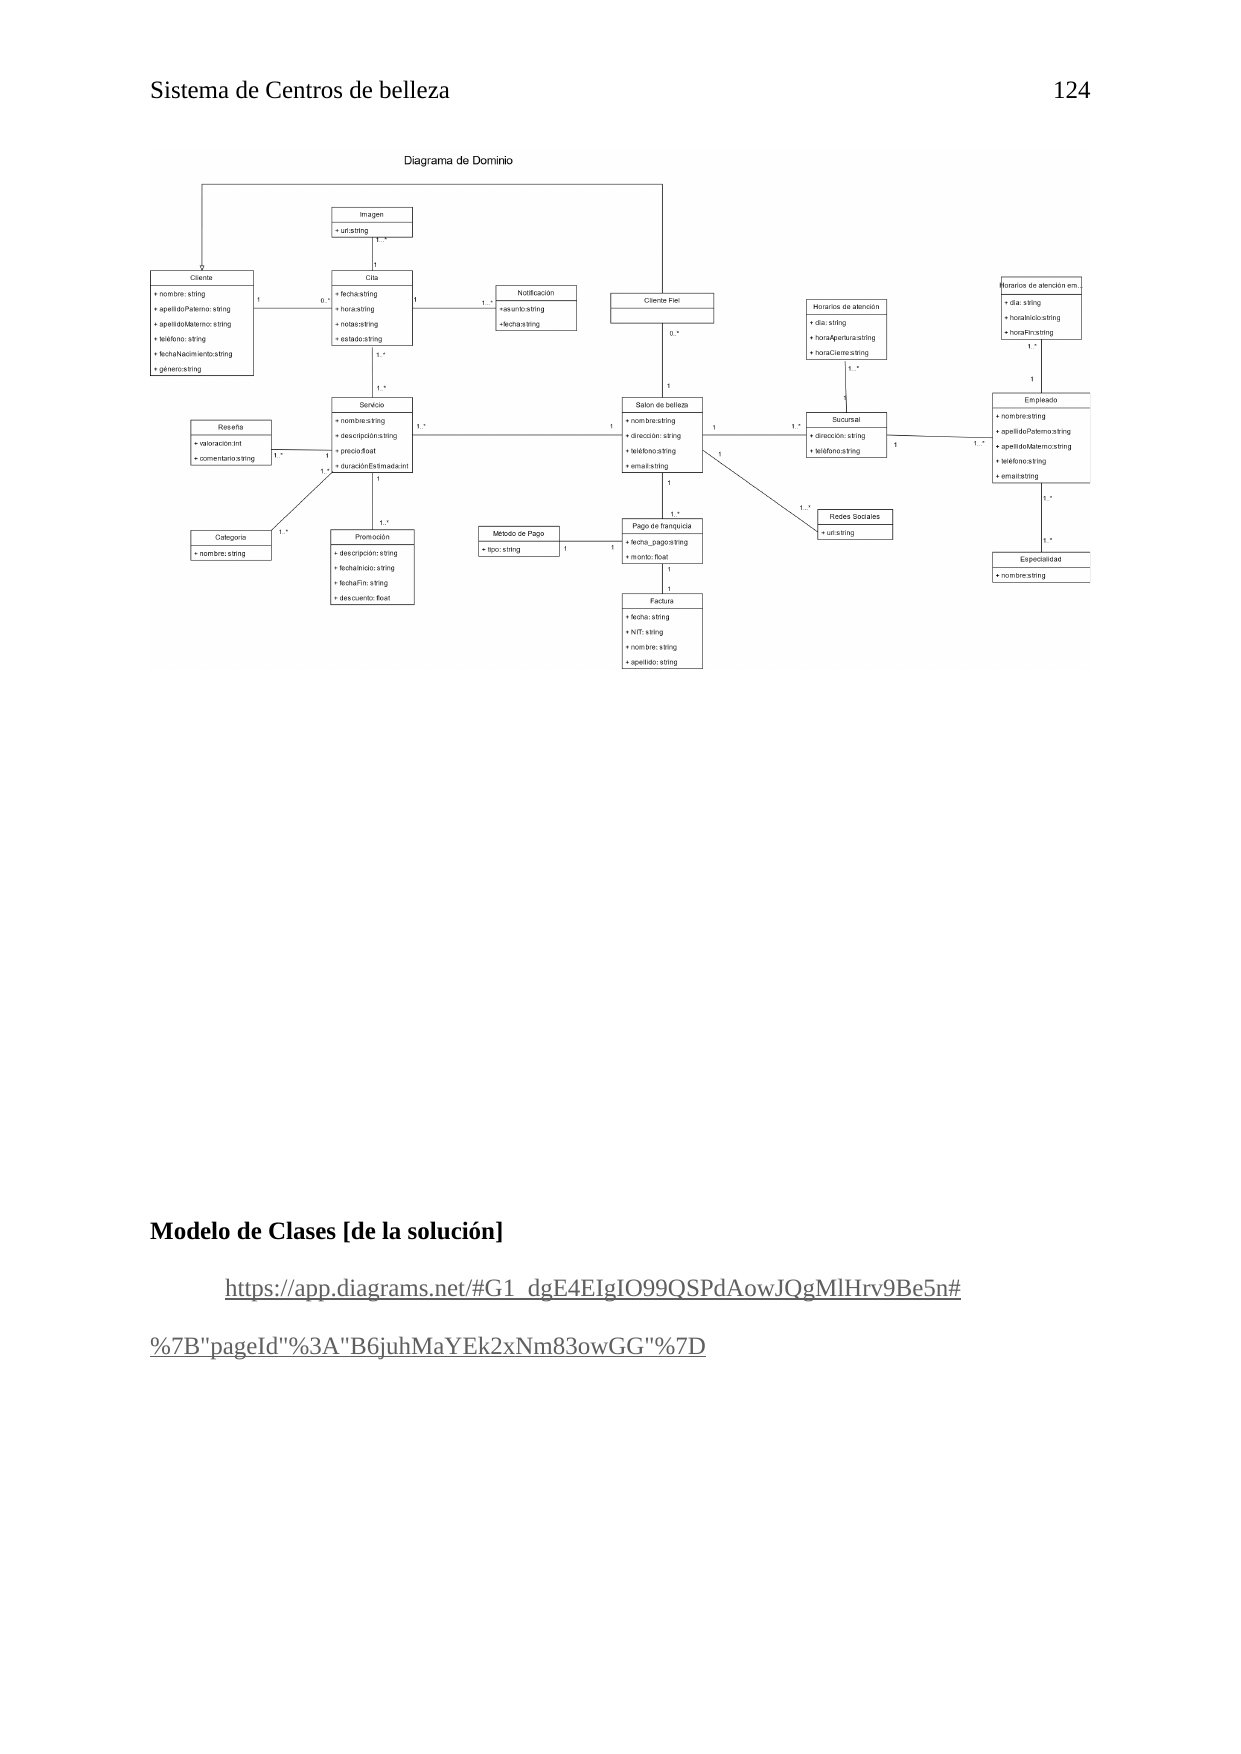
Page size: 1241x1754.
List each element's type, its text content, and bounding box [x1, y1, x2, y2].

subtitle Modelo de Clases [de la solución] [150, 1216, 1090, 1244]
picture [150, 150, 1091, 670]
text https://app.diagrams.net/#G1_dgE4EIgIO99QSPdAowJQgMlHrv9Be5n#%7B"pageId"%3A"B6juhMaYEk2xNm83owGG"%7D [150, 1273, 1090, 1359]
